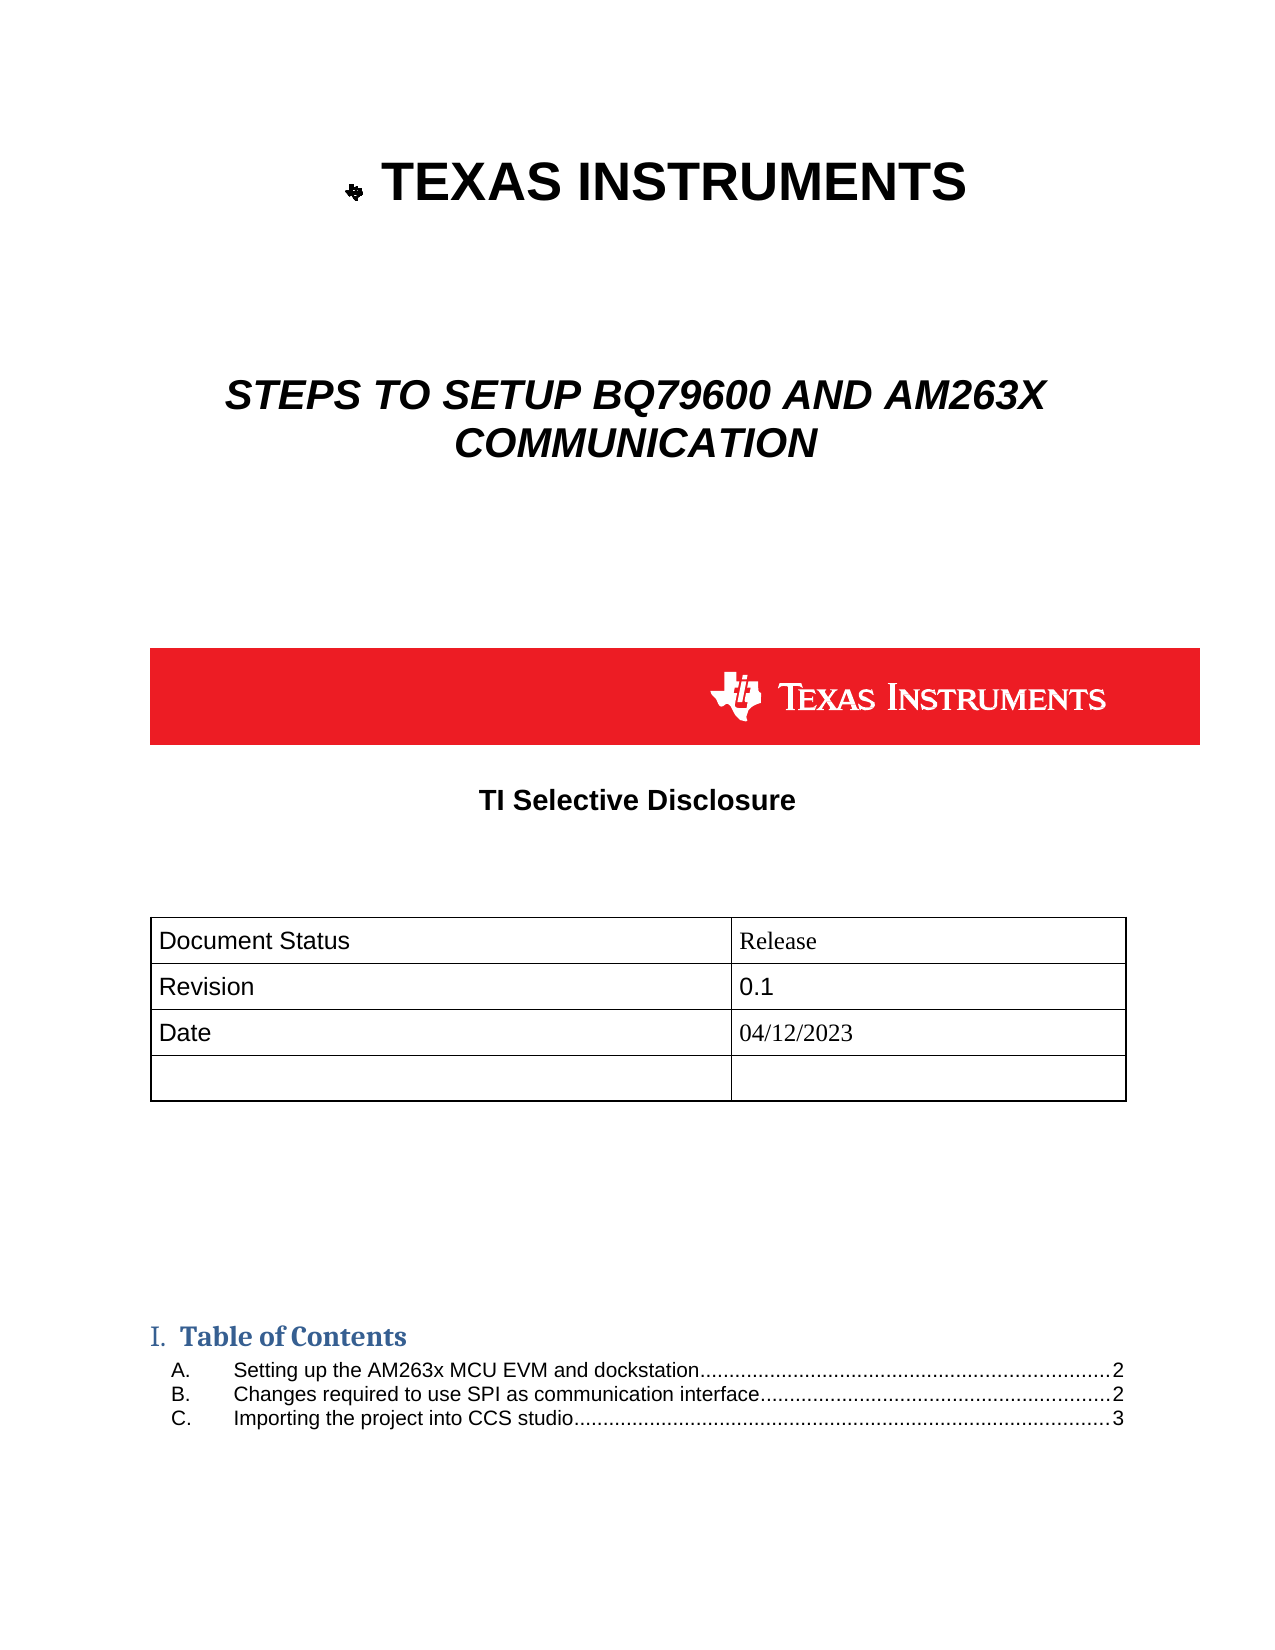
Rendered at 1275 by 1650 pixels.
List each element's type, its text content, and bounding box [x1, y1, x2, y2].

title Steps to setup BQ79600 and am263x communication [150, 370, 1125, 466]
title Texas Instruments [187, 150, 1125, 212]
table_cell 0.1 [732, 964, 1125, 1008]
table_header Release [732, 918, 1125, 963]
table_cell [152, 1056, 731, 1100]
text TI Selective Disclosure [150, 782, 1125, 816]
table_cell [732, 1056, 1125, 1100]
table_header Document Status [152, 918, 731, 963]
table_cell Date [152, 1010, 731, 1054]
table_cell 04/12/2023 [732, 1010, 1125, 1054]
table_cell Revision [152, 964, 731, 1008]
